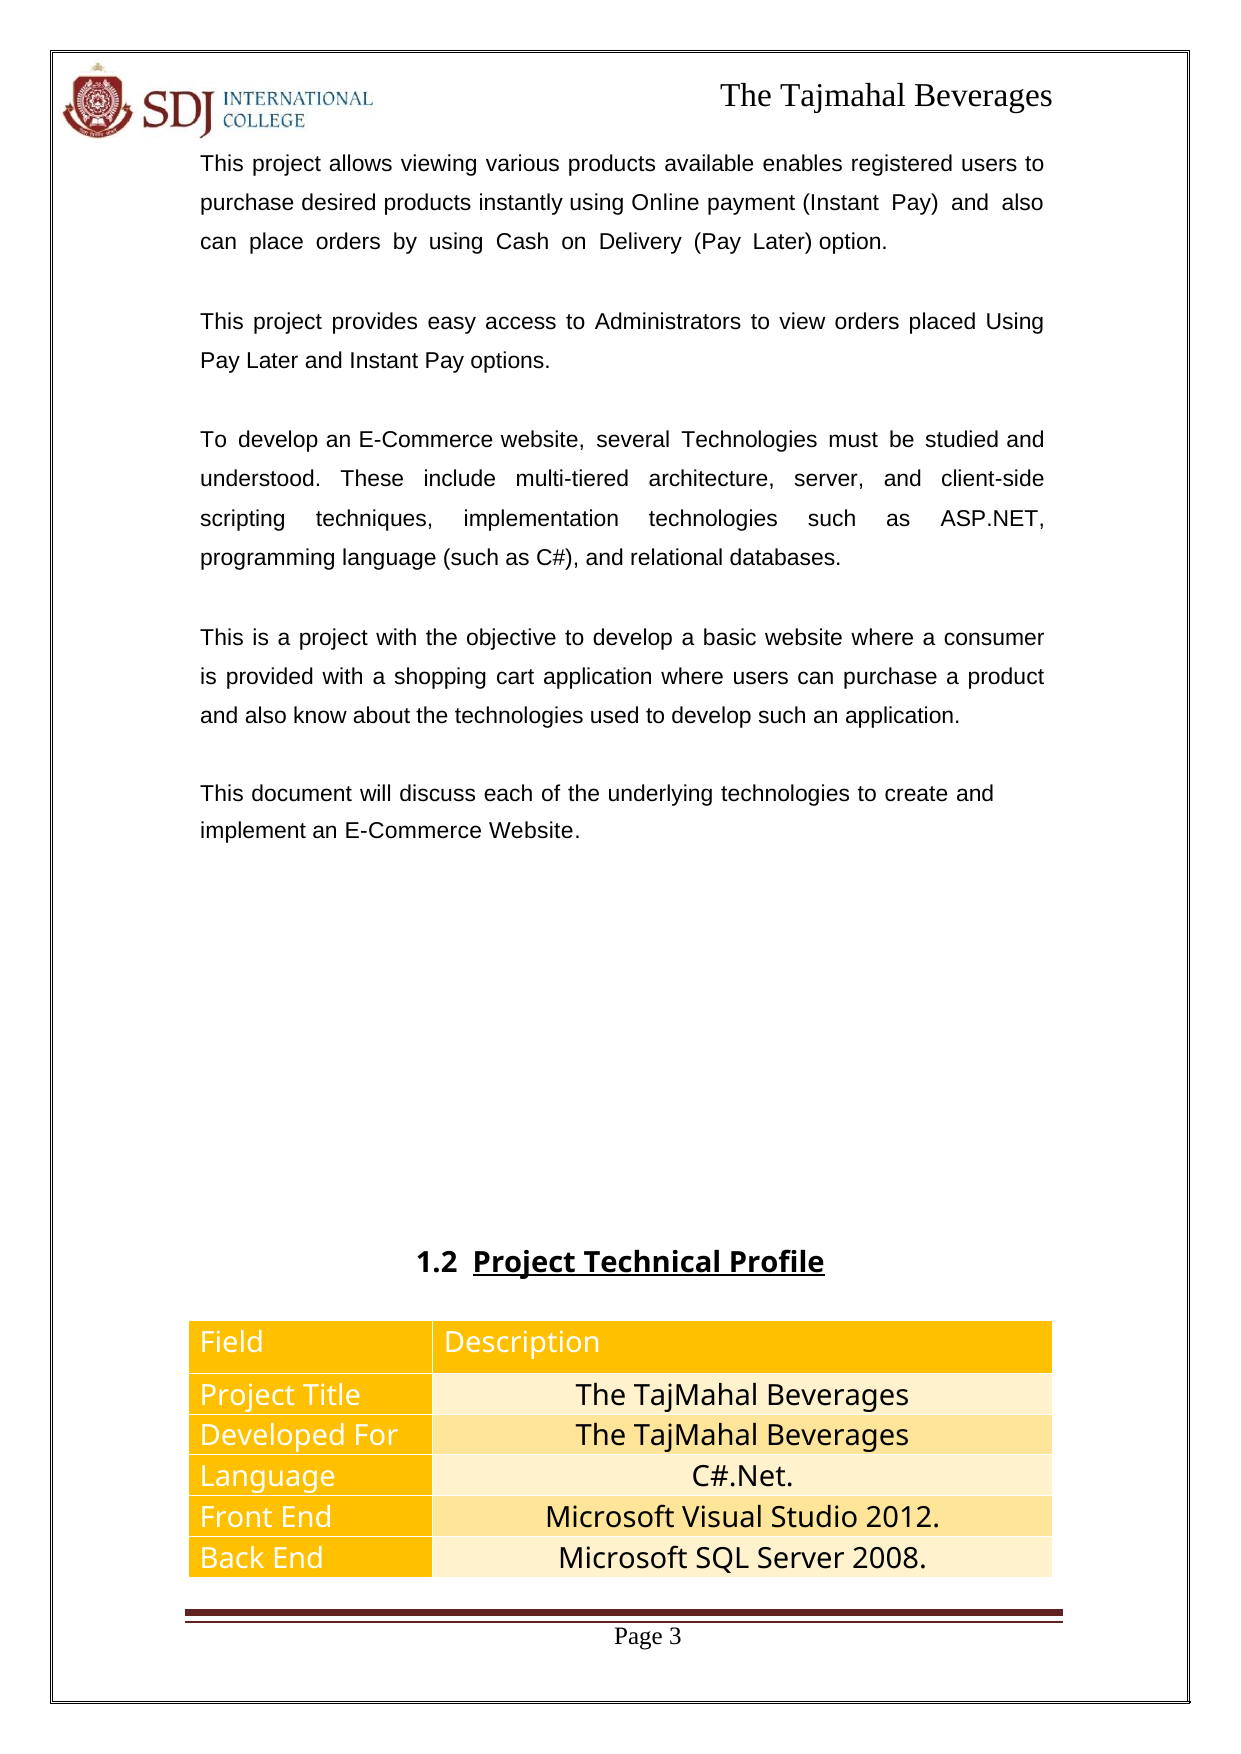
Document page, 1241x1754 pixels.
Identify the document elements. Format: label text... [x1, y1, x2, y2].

table_header Description [433, 1321, 1052, 1373]
text 1.2 Project Technical Profile [187, 1241, 1053, 1281]
table_cell Front End [189, 1496, 432, 1536]
table_cell The TajMahal Beverages [433, 1374, 1052, 1414]
table_cell Developed For [189, 1415, 432, 1454]
table_cell The TajMahal Beverages [433, 1415, 1052, 1454]
table_cell Microsoft SQL Server 2008. [433, 1537, 1052, 1577]
picture [58, 58, 377, 143]
text This is a project with the objective to develop a basic website where a consumer is provided with a shopping cart application where users can purchase a product and also know about the technologies used to develop such an application. [200, 623, 1044, 728]
text This project allows viewing various products available enables registered users to purchase desired products instantly using Online payment (Instant Pay) and also can place orders by using Cash on Delivery (Pay Later) option. [200, 150, 1044, 255]
table_cell Microsoft Visual Studio 2012. [433, 1496, 1052, 1536]
table_header Field [189, 1321, 432, 1373]
text To develop an E-Commerce website, several Technologies must be studied and understood. These include multi-tiered architecture, server, and client-side scripting techniques, implementation technologies such as ASP.NET, programming language (such as C#), and relational databases. [200, 426, 1045, 570]
table_cell Project Title [189, 1374, 432, 1414]
table_cell Language [189, 1455, 432, 1495]
table_cell Back End [189, 1537, 432, 1577]
text This project provides easy access to Administrators to view orders placed Using Pay Later and Instant Pay options. [200, 308, 1044, 373]
text This document will discuss each of the underlying technologies to create and implement an E-Commerce Website. [200, 769, 994, 844]
table_cell C#.Net. [433, 1455, 1052, 1495]
